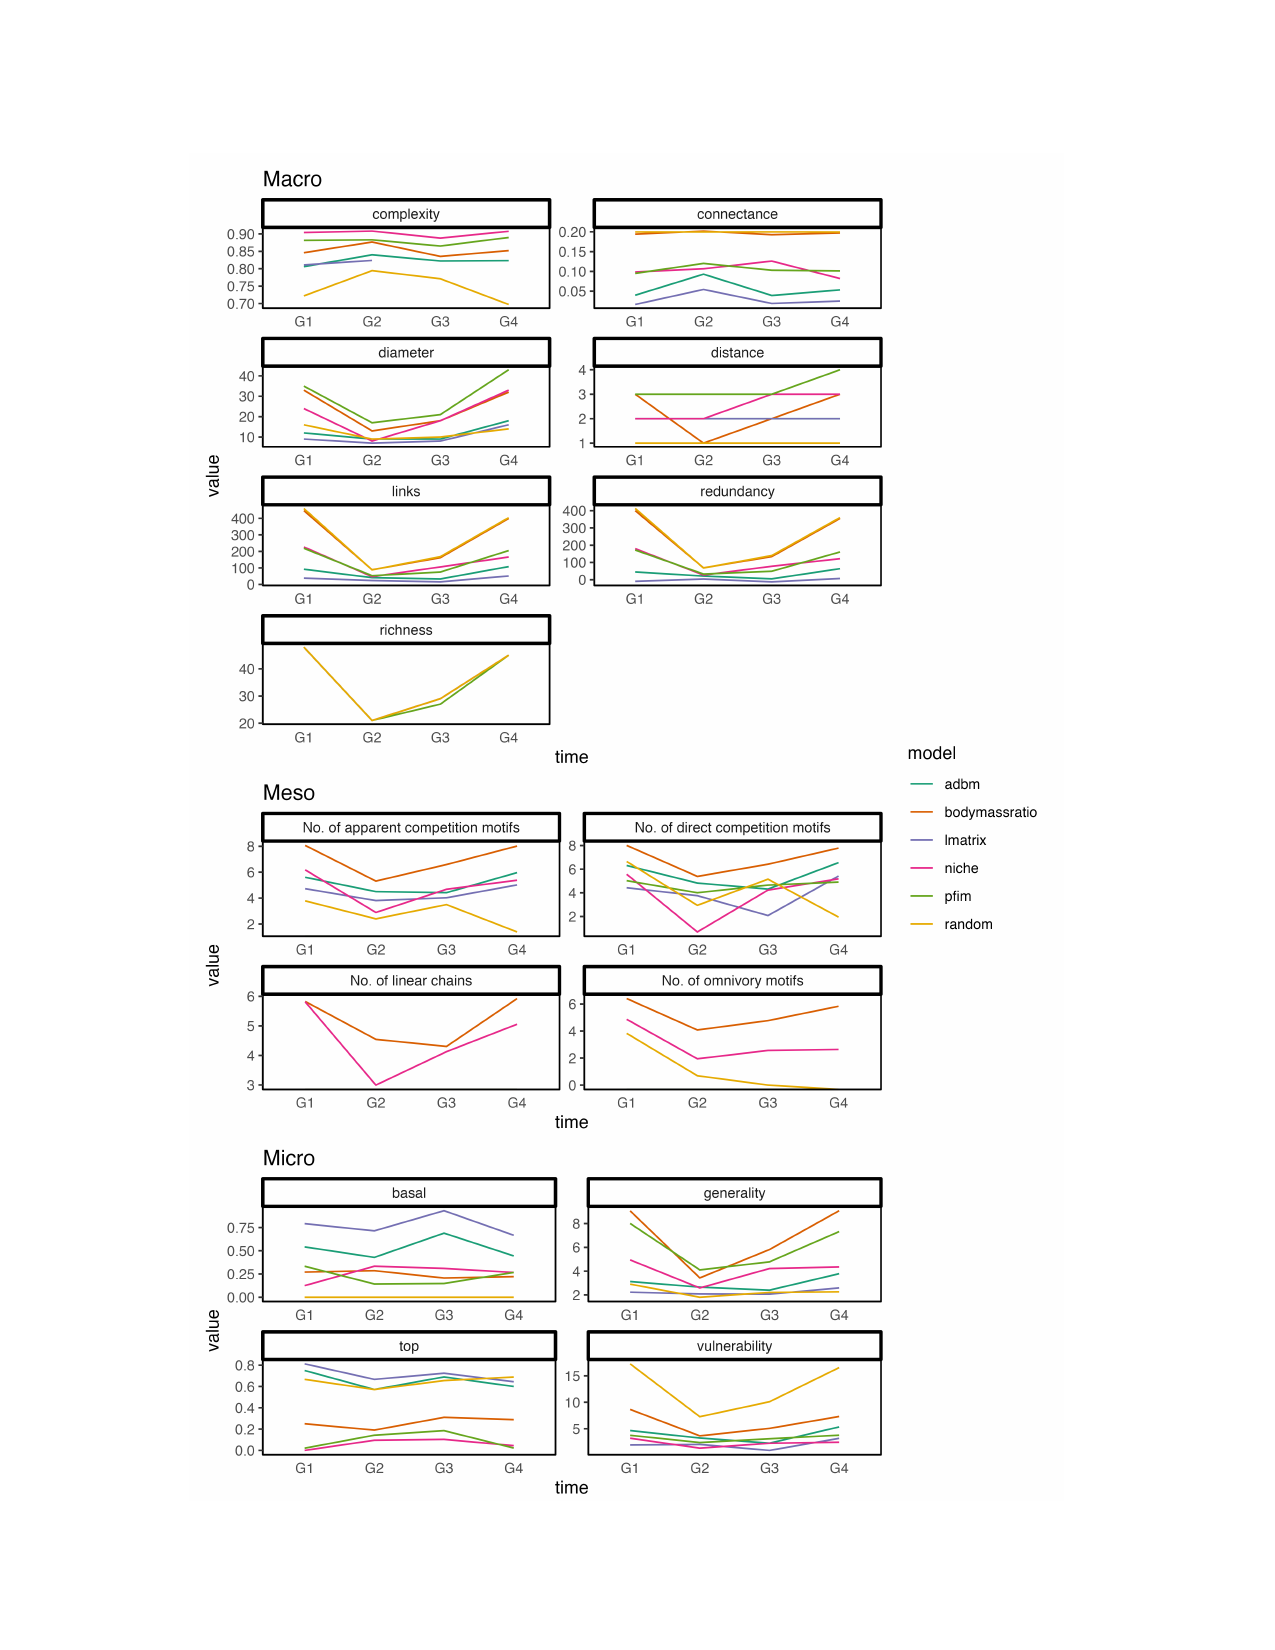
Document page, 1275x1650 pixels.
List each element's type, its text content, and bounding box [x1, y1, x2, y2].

picture [188, 153, 1064, 1501]
table_header Figure 1: stuff… For display purposes the counts for the different motifs are log transformed [139, 150, 1114, 1500]
